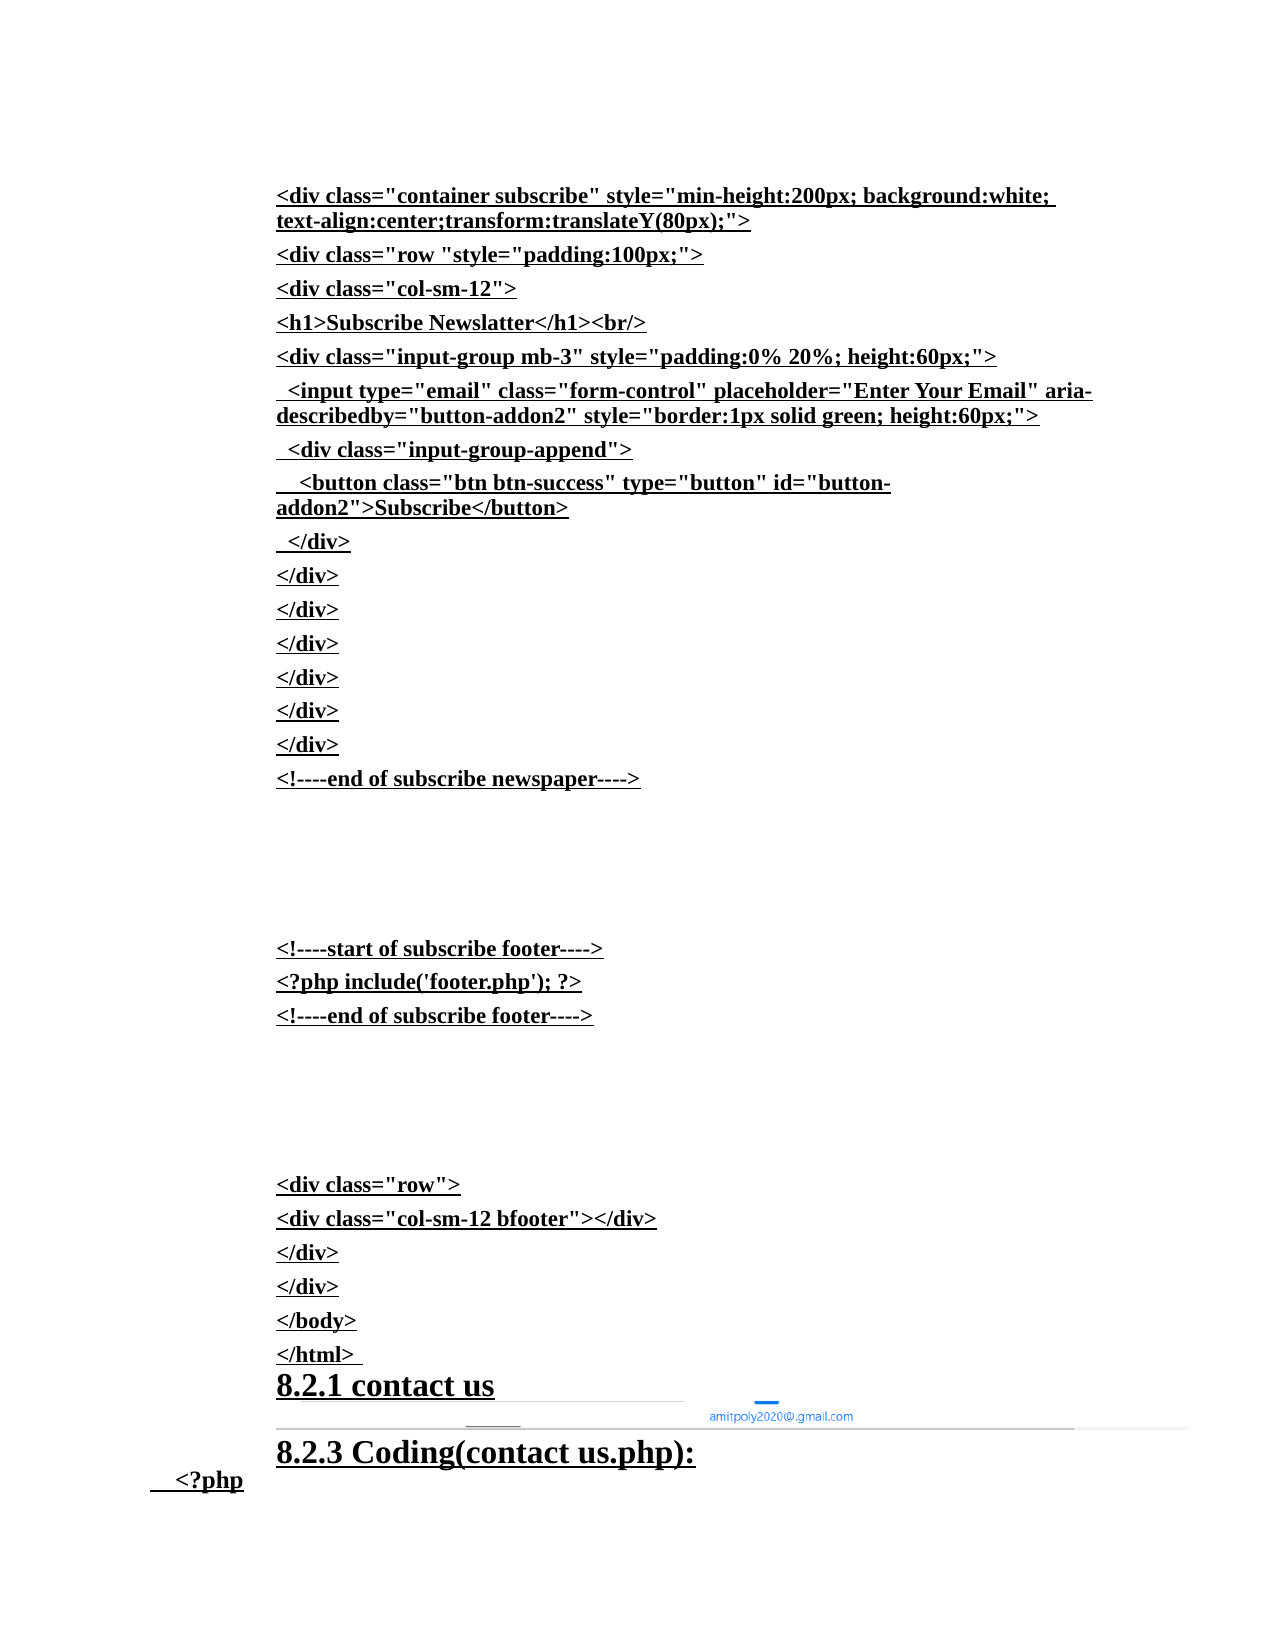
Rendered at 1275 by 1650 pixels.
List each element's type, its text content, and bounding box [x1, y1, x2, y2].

text <div class="container subscribe" style="min-height:200px; background:white; text-align:center;transform:translateY(80px);"> [276, 184, 1096, 234]
text 8.2.3 Coding(contact us.php): [460, 1444, 678, 1466]
text <!----start of subscribe footer----> [276, 936, 1096, 961]
text <div class="col-sm-12 bfooter"></div> [276, 1207, 1096, 1232]
text 8.2.3 Coding(contact us.php): [276, 1444, 458, 1466]
text </div> [276, 597, 1096, 622]
text <!----end of subscribe footer----> [276, 1004, 1096, 1029]
text <h1>Subscribe Newslatter</h1><br/> [276, 310, 1096, 335]
text </html> [276, 1342, 1096, 1367]
text </div> [276, 665, 1096, 690]
text 8.2.1 contact us [276, 1376, 1096, 1401]
text <div class="row "style="padding:100px;"> [276, 243, 1096, 268]
text <?php include('footer.php'); ?> [276, 970, 1096, 995]
text <button class="btn btn-success" type="button" id="button-addon2">Subscribe</button> [276, 471, 1096, 521]
text <div class="input-group mb-3" style="padding:0% 20%; height:60px;"> [276, 344, 1096, 369]
text <div class="input-group-append"> [276, 437, 1096, 462]
text </div> [276, 530, 1096, 555]
text </body> [276, 1308, 1096, 1333]
text <div class="col-sm-12"> [276, 277, 1096, 302]
text </div> [276, 699, 1096, 724]
text </div> [276, 1241, 1096, 1266]
text <div class="row"> [276, 1173, 1096, 1198]
text </div> [276, 733, 1096, 758]
text <?php [150, 1469, 1125, 1494]
text <!----end of subscribe newspaper----> [276, 767, 1096, 792]
text <input type="email" class="form-control" placeholder="Enter Your Email" aria-describedby="button-addon2" style="border:1px solid green; height:60px;"> [276, 378, 1096, 428]
text </div> [276, 631, 1096, 656]
text </div> [276, 1274, 1096, 1299]
text </div> [276, 563, 1096, 588]
text 8.2.3 Coding(contact us.php): [677, 1444, 1096, 1469]
